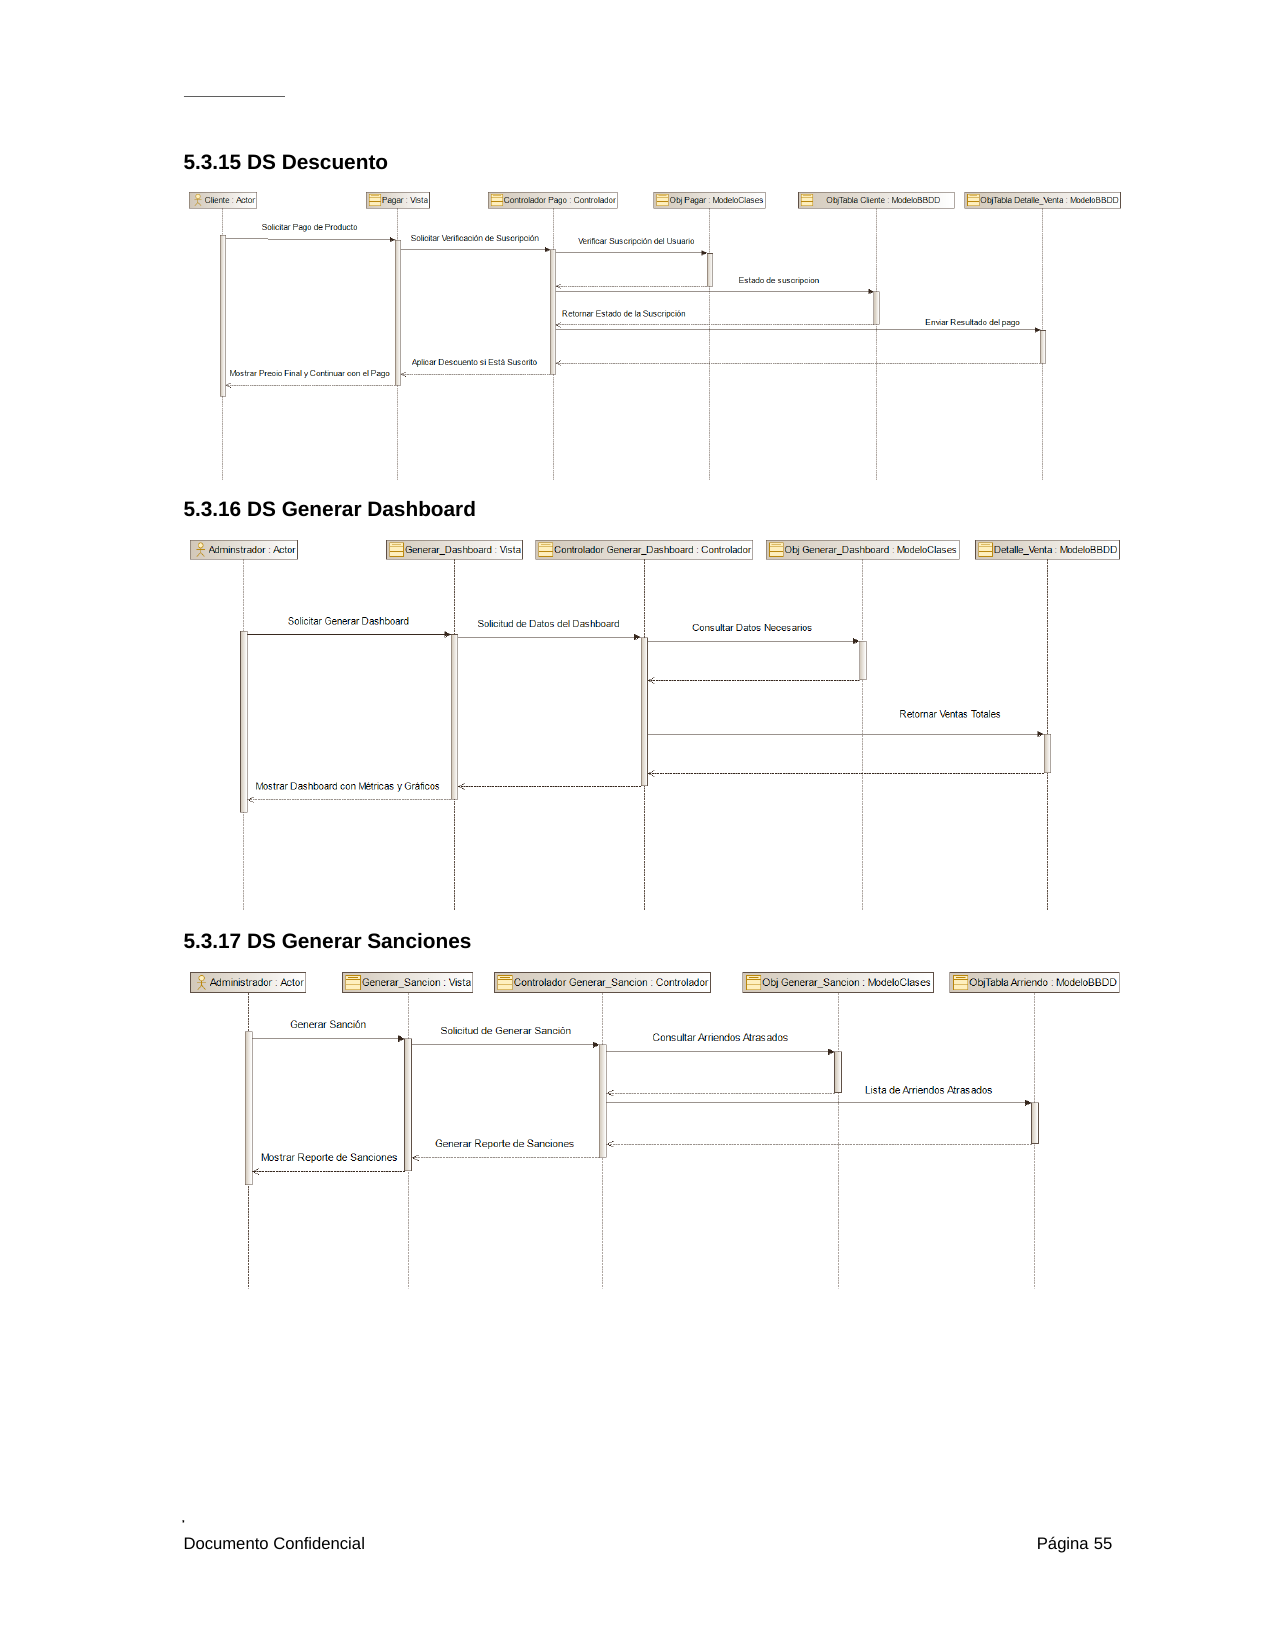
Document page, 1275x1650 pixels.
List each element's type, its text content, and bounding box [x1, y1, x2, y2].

text 5.3.17 DS Generar Sanciones [183, 929, 1125, 953]
text 5.3.16 DS Generar Dashboard [183, 497, 1125, 521]
text 5.3.15 DS Descuento [183, 150, 1125, 174]
picture [183, 533, 1125, 917]
picture [183, 965, 1125, 1295]
picture [183, 186, 1125, 485]
